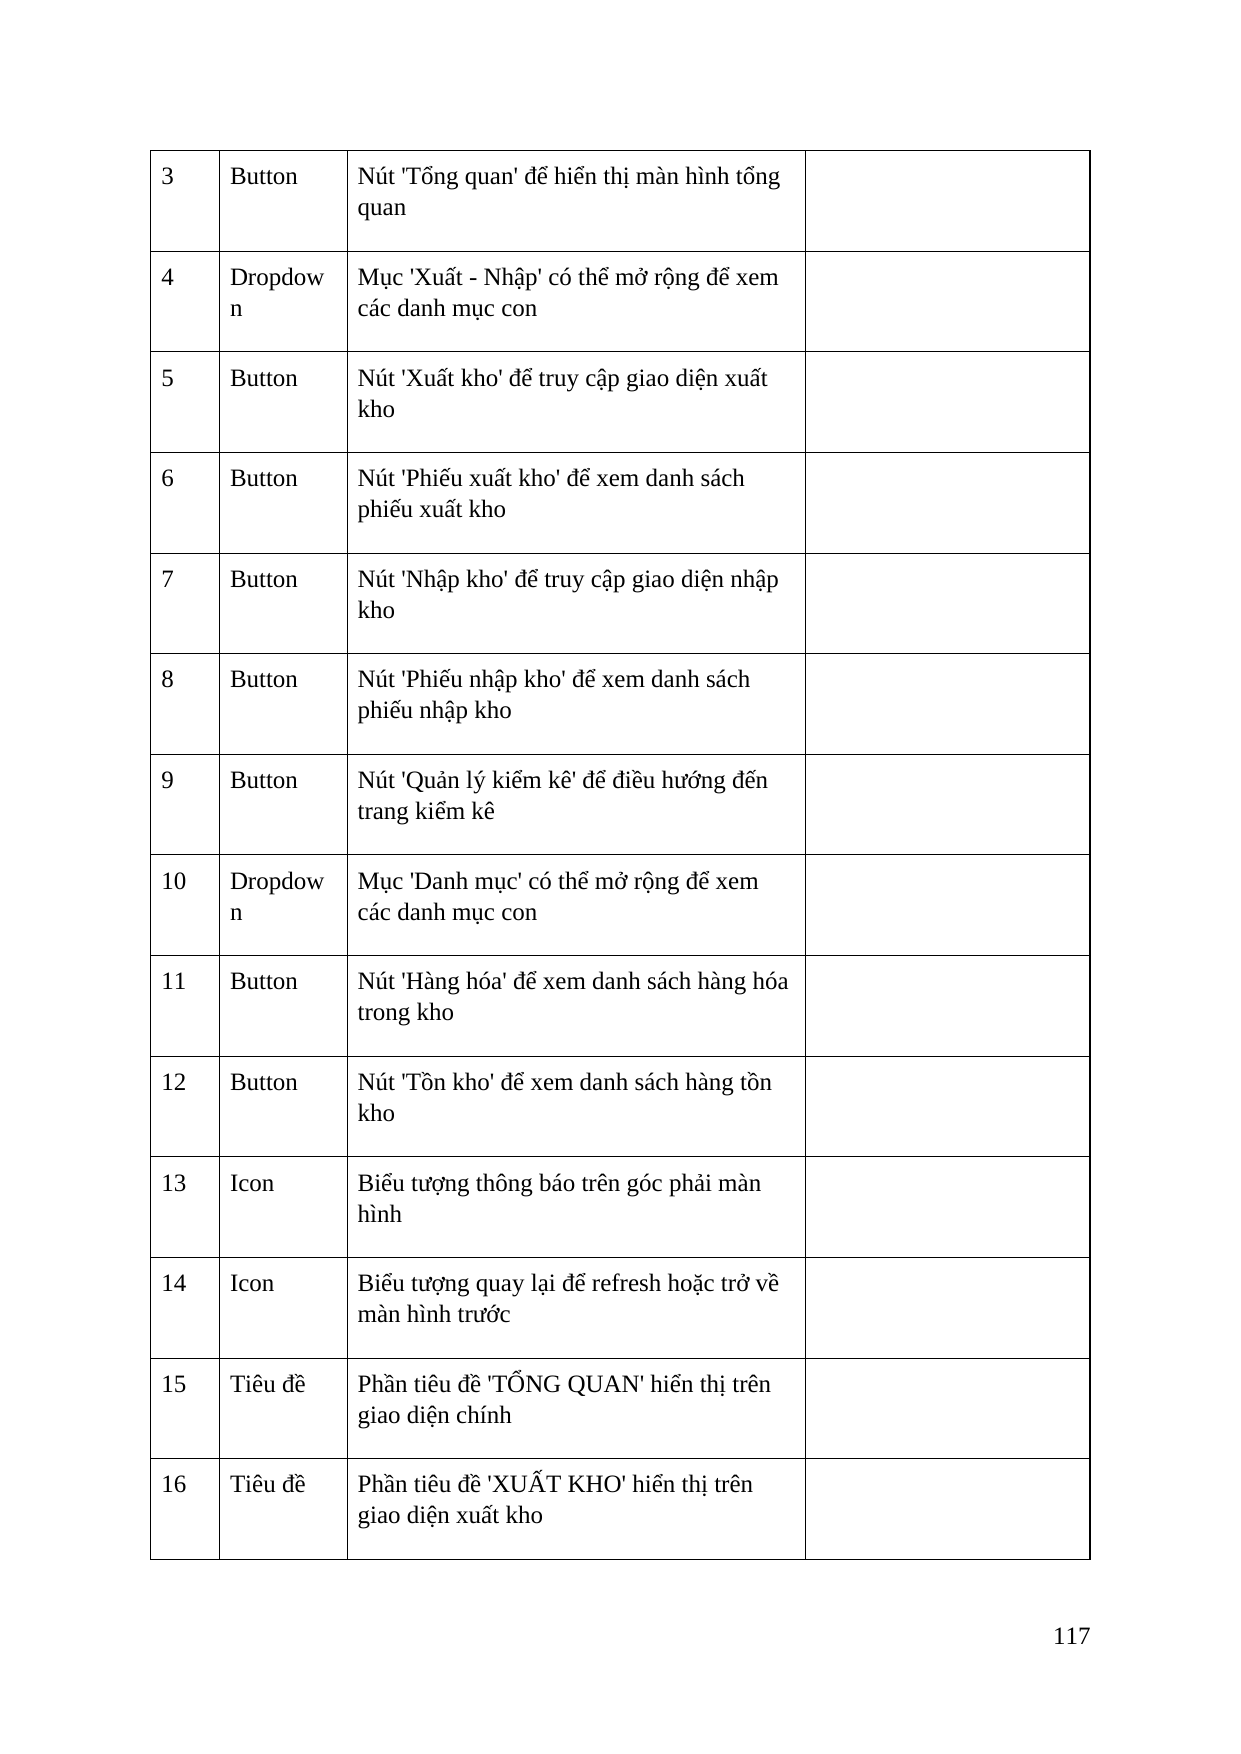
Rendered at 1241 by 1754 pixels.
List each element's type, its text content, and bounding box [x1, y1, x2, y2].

table_cell Icon [220, 1258, 347, 1357]
table_cell [806, 956, 1089, 1056]
table_cell Nút 'Nhập kho' để truy cập giao diện nhập kho [348, 554, 805, 653]
table_cell 8 [151, 654, 219, 754]
table_cell [806, 1459, 1089, 1559]
table_cell 7 [151, 554, 219, 653]
table_cell Nút 'Hàng hóa' để xem danh sách hàng hóa trong kho [348, 956, 805, 1056]
table_cell Nút 'Phiếu xuất kho' để xem danh sách phiếu xuất kho [348, 453, 805, 552]
table_cell Button [220, 352, 347, 452]
table_cell Biểu tượng quay lại để refresh hoặc trở về màn hình trước [348, 1258, 805, 1357]
table_cell 6 [151, 453, 219, 552]
table_cell Button [220, 1057, 347, 1156]
table_cell 3 [151, 151, 219, 251]
table_cell Dropdown [220, 252, 347, 351]
table_cell Biểu tượng thông báo trên góc phải màn hình [348, 1157, 805, 1257]
table_cell 10 [151, 855, 219, 955]
table_cell 12 [151, 1057, 219, 1156]
table_cell 11 [151, 956, 219, 1056]
table_cell 14 [151, 1258, 219, 1357]
table_cell Nút 'Phiếu nhập kho' để xem danh sách phiếu nhập kho [348, 654, 805, 754]
table_cell Mục 'Danh mục' có thể mở rộng để xem các danh mục con [348, 855, 805, 955]
table_cell [806, 1359, 1089, 1458]
table_cell Button [220, 453, 347, 552]
table_cell Mục 'Xuất - Nhập' có thể mở rộng để xem các danh mục con [348, 252, 805, 351]
table_cell Tiêu đề [220, 1459, 347, 1559]
table_cell Phần tiêu đề 'XUẤT KHO' hiển thị trên giao diện xuất kho [348, 1459, 805, 1559]
table_cell [806, 453, 1089, 552]
table_cell Phần tiêu đề 'TỔNG QUAN' hiển thị trên giao diện chính [348, 1359, 805, 1458]
table_cell Button [220, 956, 347, 1056]
table_cell Button [220, 654, 347, 754]
table_cell [806, 755, 1089, 854]
table_cell 9 [151, 755, 219, 854]
table_cell 13 [151, 1157, 219, 1257]
table_cell 4 [151, 252, 219, 351]
table_cell [806, 151, 1089, 251]
table_cell Button [220, 151, 347, 251]
table_cell [806, 1258, 1089, 1357]
table_cell 16 [151, 1459, 219, 1559]
table_cell [806, 1157, 1089, 1257]
table_cell Button [220, 554, 347, 653]
table_cell Icon [220, 1157, 347, 1257]
table_cell [806, 855, 1089, 955]
table_cell Nút 'Quản lý kiểm kê' để điều hướng đến trang kiểm kê [348, 755, 805, 854]
table_cell Button [220, 755, 347, 854]
table_cell Dropdown [220, 855, 347, 955]
table_cell [806, 554, 1089, 653]
table_cell Nút 'Xuất kho' để truy cập giao diện xuất kho [348, 352, 805, 452]
table_cell Nút 'Tồn kho' để xem danh sách hàng tồn kho [348, 1057, 805, 1156]
table_cell [806, 1057, 1089, 1156]
table_cell 5 [151, 352, 219, 452]
table_cell [806, 654, 1089, 754]
table_cell [806, 352, 1089, 452]
table_cell [806, 252, 1089, 351]
table_cell 15 [151, 1359, 219, 1458]
table_cell Tiêu đề [220, 1359, 347, 1458]
table_cell Nút 'Tổng quan' để hiển thị màn hình tổng quan [348, 151, 805, 251]
